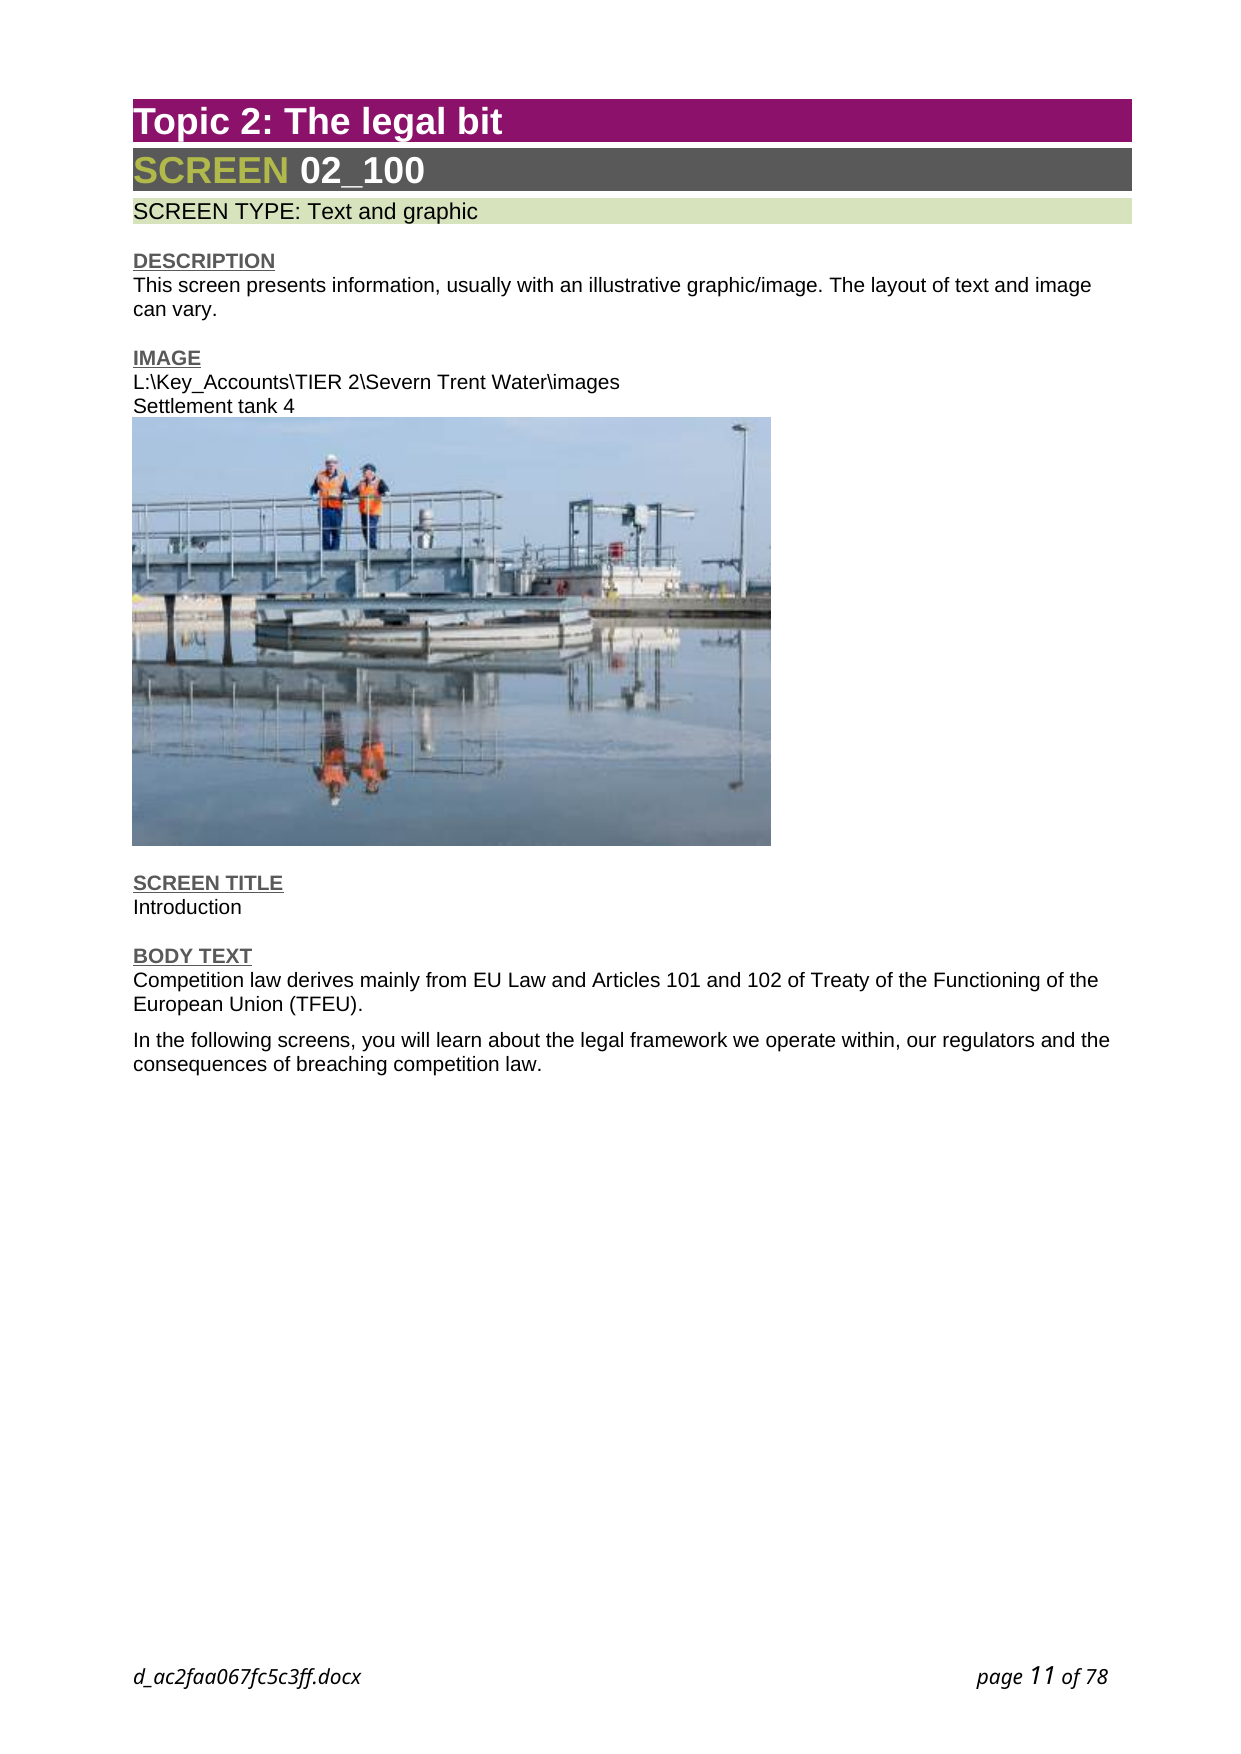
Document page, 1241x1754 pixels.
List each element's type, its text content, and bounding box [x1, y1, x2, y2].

text SCREEN TYPE: Text and graphic [133, 198, 1132, 224]
subtitle SCREEN 02_100 [133, 148, 1132, 191]
text BODY TEXT [133, 944, 1132, 968]
text SCREEN TITLE [133, 871, 1132, 895]
text Competition law derives mainly from EU Law and Articles 101 and 102 of Treaty of the Functioning of the European Union (TFEU). [133, 968, 1132, 1016]
text DESCRIPTION [133, 249, 1132, 273]
text Settlement tank 4 [133, 394, 1132, 418]
text L:\Key_Accounts\TIER 2\Severn Trent Water\images [133, 370, 1132, 394]
text Introduction [133, 895, 1132, 919]
text In the following screens, you will learn about the legal framework we operate within, our regulators and the consequences of breaching competition law. [133, 1028, 1132, 1076]
subtitle Topic 2: The legal bit [133, 99, 1132, 142]
picture [132, 417, 771, 846]
text IMAGE [133, 346, 1132, 370]
text This screen presents information, usually with an illustrative graphic/image. The layout of text and image can vary. [133, 273, 1132, 321]
